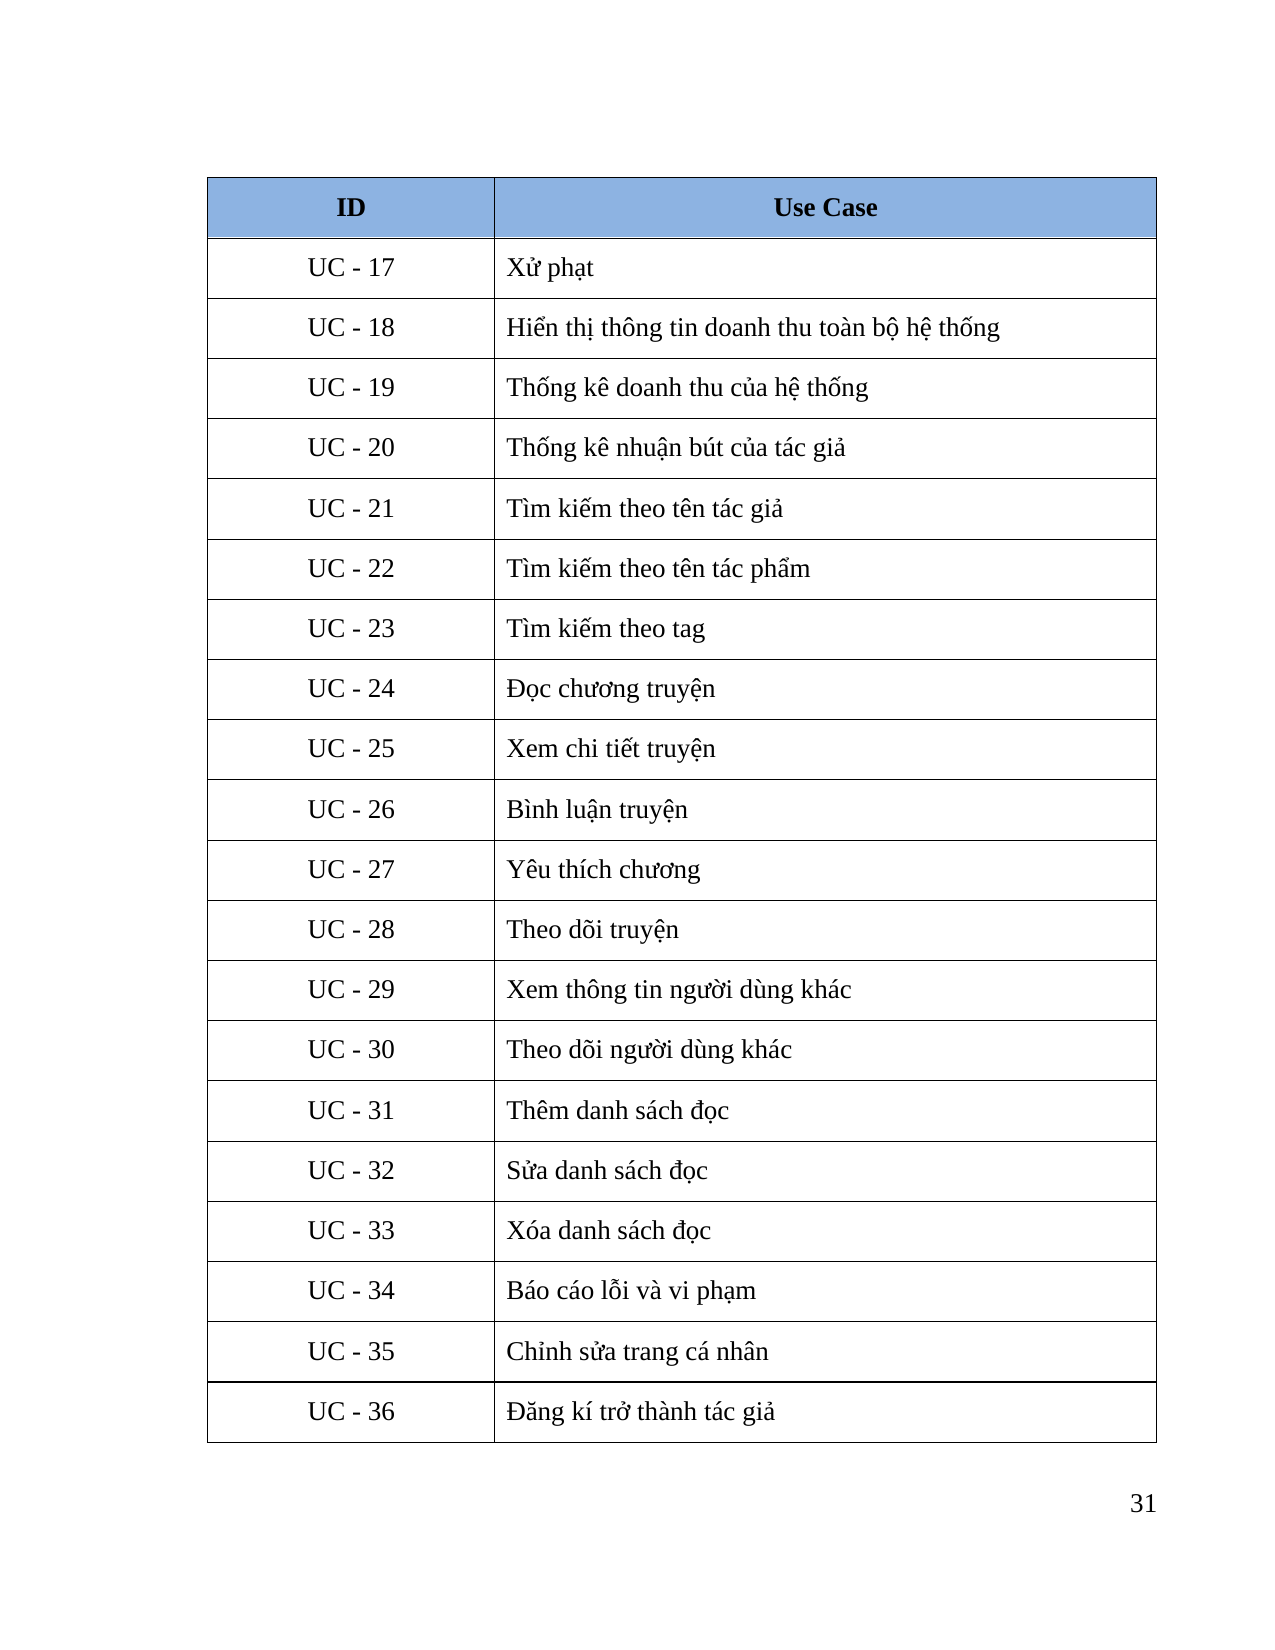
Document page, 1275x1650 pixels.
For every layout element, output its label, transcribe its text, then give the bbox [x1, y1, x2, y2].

table_cell Báo cáo lỗi và vi phạm [495, 1262, 1156, 1321]
table_cell Tìm kiếm theo tên tác giả [495, 479, 1156, 538]
table_cell UC - 27 [208, 841, 494, 900]
table_cell Theo dõi truyện [495, 901, 1156, 960]
table_cell UC - 34 [208, 1262, 494, 1321]
table_cell UC - 22 [208, 540, 494, 599]
table_cell UC - 26 [208, 780, 494, 839]
table_cell Tìm kiếm theo tên tác phẩm [495, 540, 1156, 599]
table_cell Tìm kiếm theo tag [495, 600, 1156, 659]
table_cell Thêm danh sách đọc [495, 1081, 1156, 1141]
table_cell UC - 36 [208, 1383, 494, 1442]
table_cell Thống kê nhuận bút của tác giả [495, 419, 1156, 478]
table_cell Xem thông tin người dùng khác [495, 961, 1156, 1020]
table_cell Hiển thị thông tin doanh thu toàn bộ hệ thống [495, 299, 1156, 358]
table_cell UC - 25 [208, 720, 494, 779]
table_cell Bình luận truyện [495, 780, 1156, 839]
table_cell UC - 19 [208, 359, 494, 418]
table_cell Theo dõi người dùng khác [495, 1021, 1156, 1080]
table_cell Xóa danh sách đọc [495, 1202, 1156, 1261]
table_cell UC - 20 [208, 419, 494, 478]
table_cell UC - 18 [208, 299, 494, 358]
table_cell UC - 23 [208, 600, 494, 659]
table_cell Thống kê doanh thu của hệ thống [495, 359, 1156, 418]
table_cell UC - 21 [208, 479, 494, 538]
table_cell Chỉnh sửa trang cá nhân [495, 1322, 1156, 1381]
table_cell UC - 17 [208, 239, 494, 298]
table_cell UC - 30 [208, 1021, 494, 1080]
table_cell UC - 32 [208, 1142, 494, 1201]
table_cell Yêu thích chương [495, 841, 1156, 900]
table_header Use Case [495, 178, 1156, 237]
table_cell Sửa danh sách đọc [495, 1142, 1156, 1201]
table_cell UC - 28 [208, 901, 494, 960]
table_cell UC - 31 [208, 1081, 494, 1141]
table_cell Đọc chương truyện [495, 660, 1156, 719]
table_cell UC - 24 [208, 660, 494, 719]
table_cell Đăng kí trở thành tác giả [495, 1383, 1156, 1442]
table_header ID [208, 178, 494, 237]
table_cell Xử phạt [495, 239, 1156, 298]
table_cell UC - 35 [208, 1322, 494, 1381]
table_cell Xem chi tiết truyện [495, 720, 1156, 779]
table_cell UC - 29 [208, 961, 494, 1020]
table_cell UC - 33 [208, 1202, 494, 1261]
